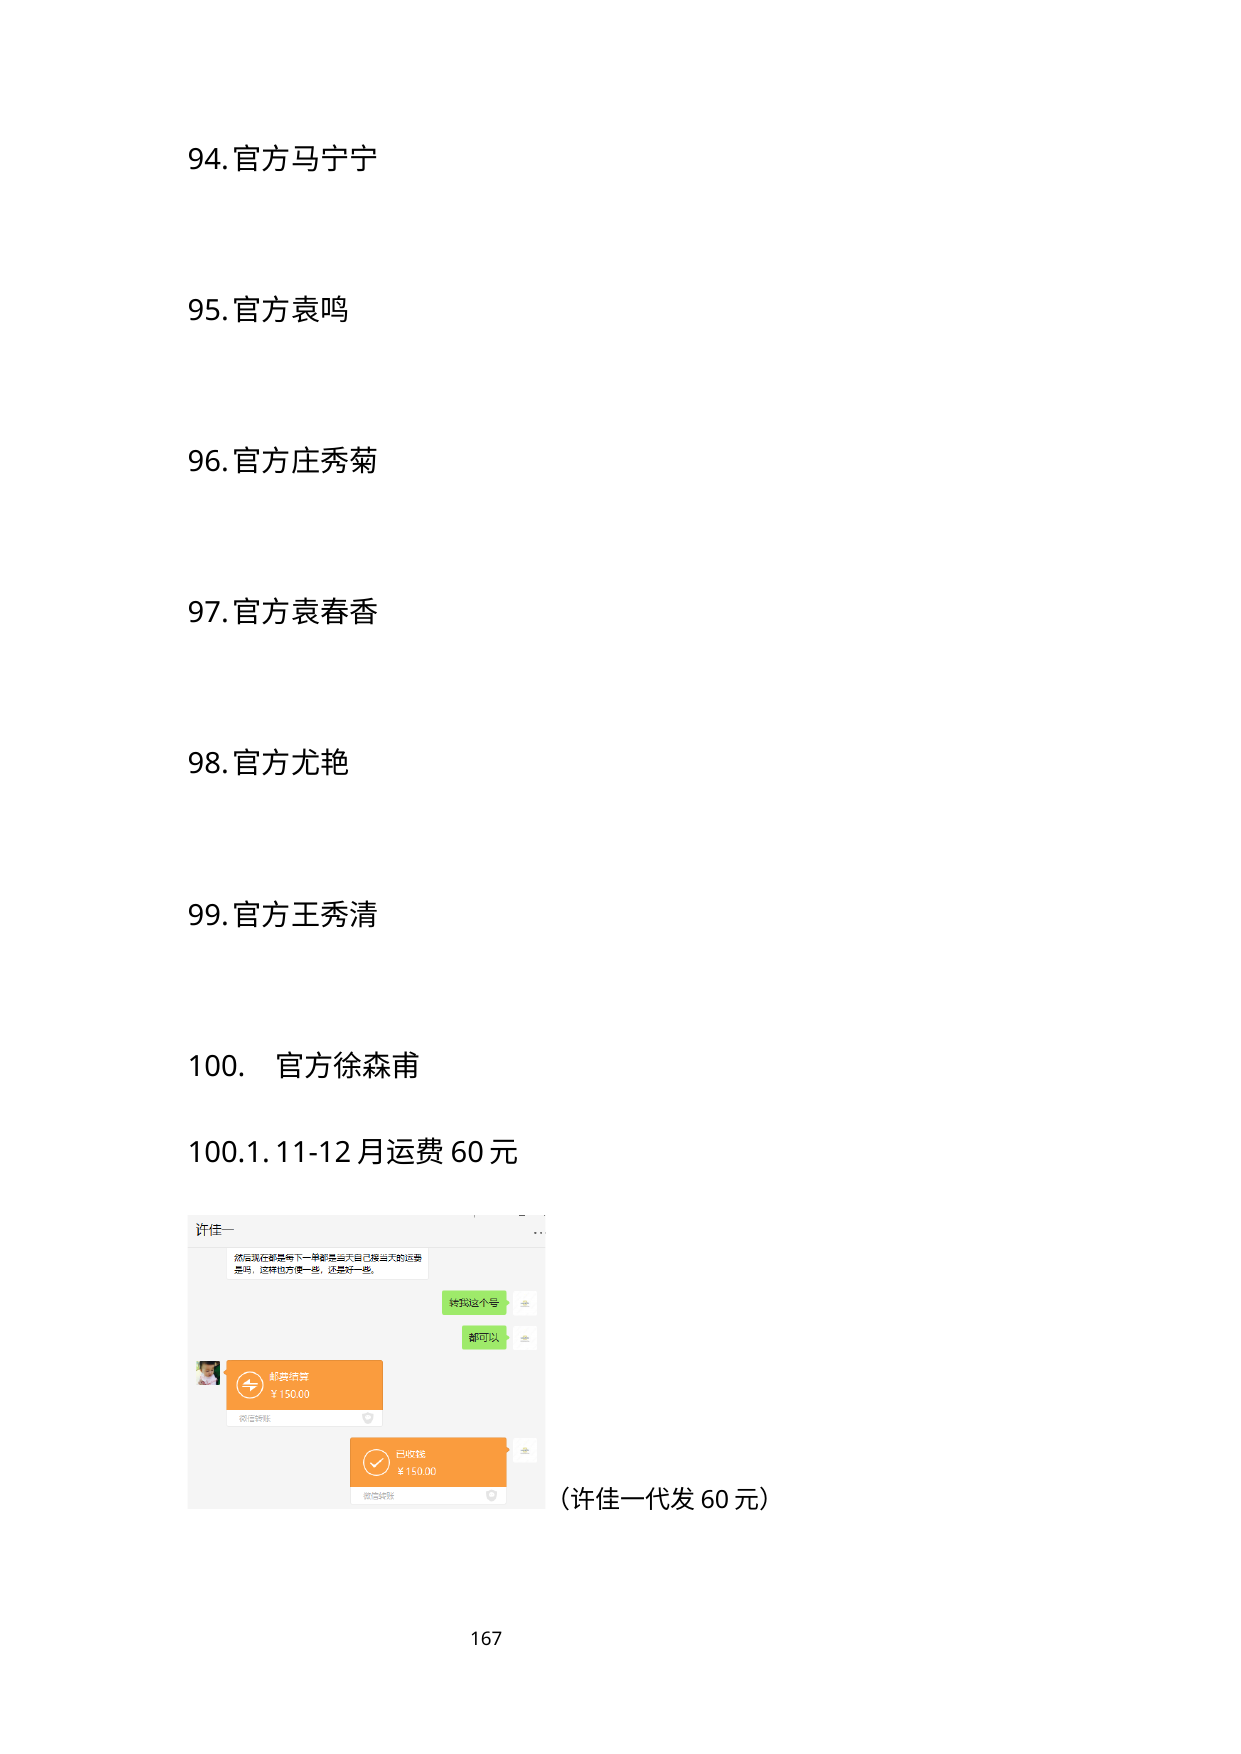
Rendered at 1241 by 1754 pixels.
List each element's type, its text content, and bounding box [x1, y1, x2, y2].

subtitle 官方袁春香 [187, 577, 1053, 642]
subtitle 官方马宁宁 [187, 124, 1053, 189]
subtitle 官方庄秀菊 [187, 426, 1053, 491]
subtitle 11-12月运费60元 [187, 1117, 1053, 1182]
subtitle 官方尤艳 [187, 729, 1053, 794]
subtitle 官方王秀清 [187, 880, 1053, 945]
subtitle 官方徐森甫 [187, 1031, 1053, 1096]
subtitle 官方袁鸣 [187, 275, 1053, 340]
picture [187, 1215, 546, 1509]
